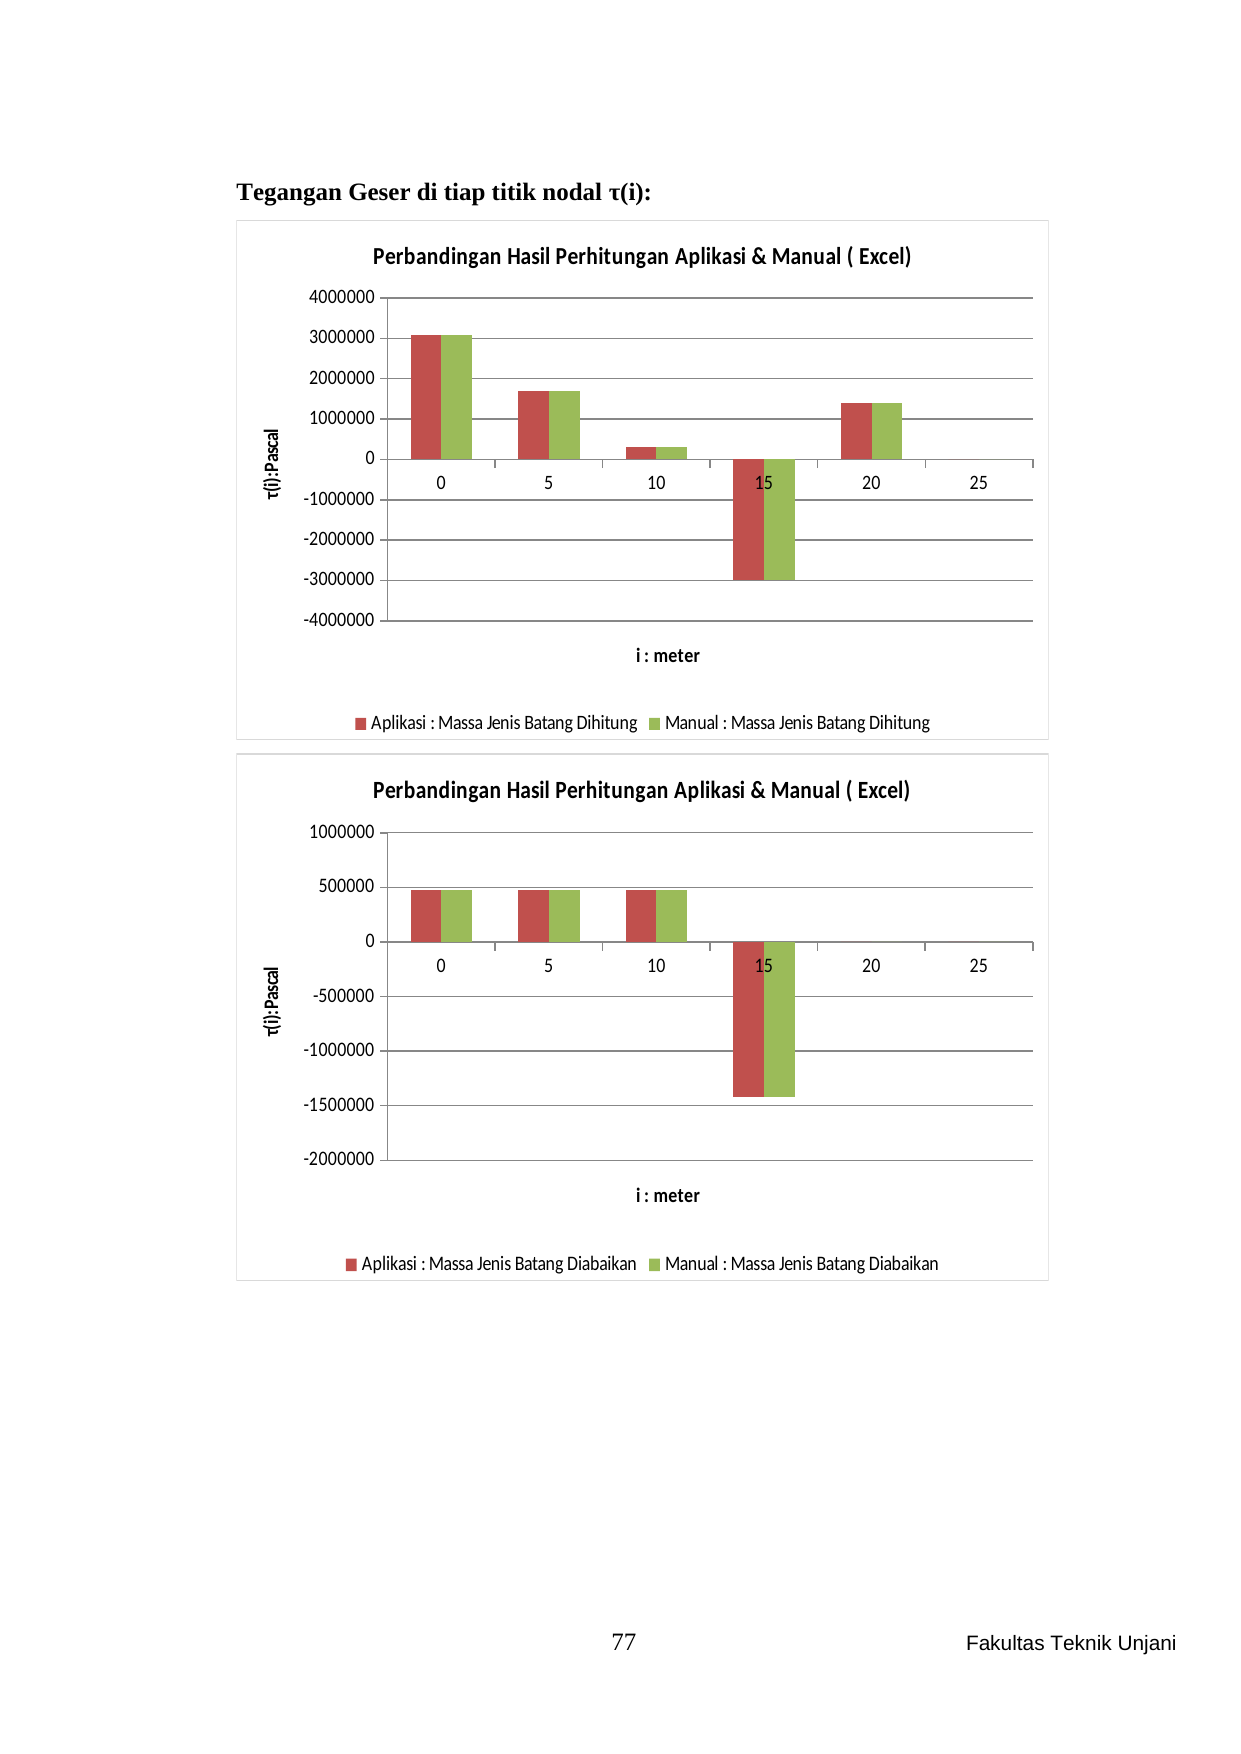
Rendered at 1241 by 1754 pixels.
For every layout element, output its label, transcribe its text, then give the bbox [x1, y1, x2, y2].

text Tegangan Geser di tiap titik nodal τ(i): [236, 177, 1063, 206]
